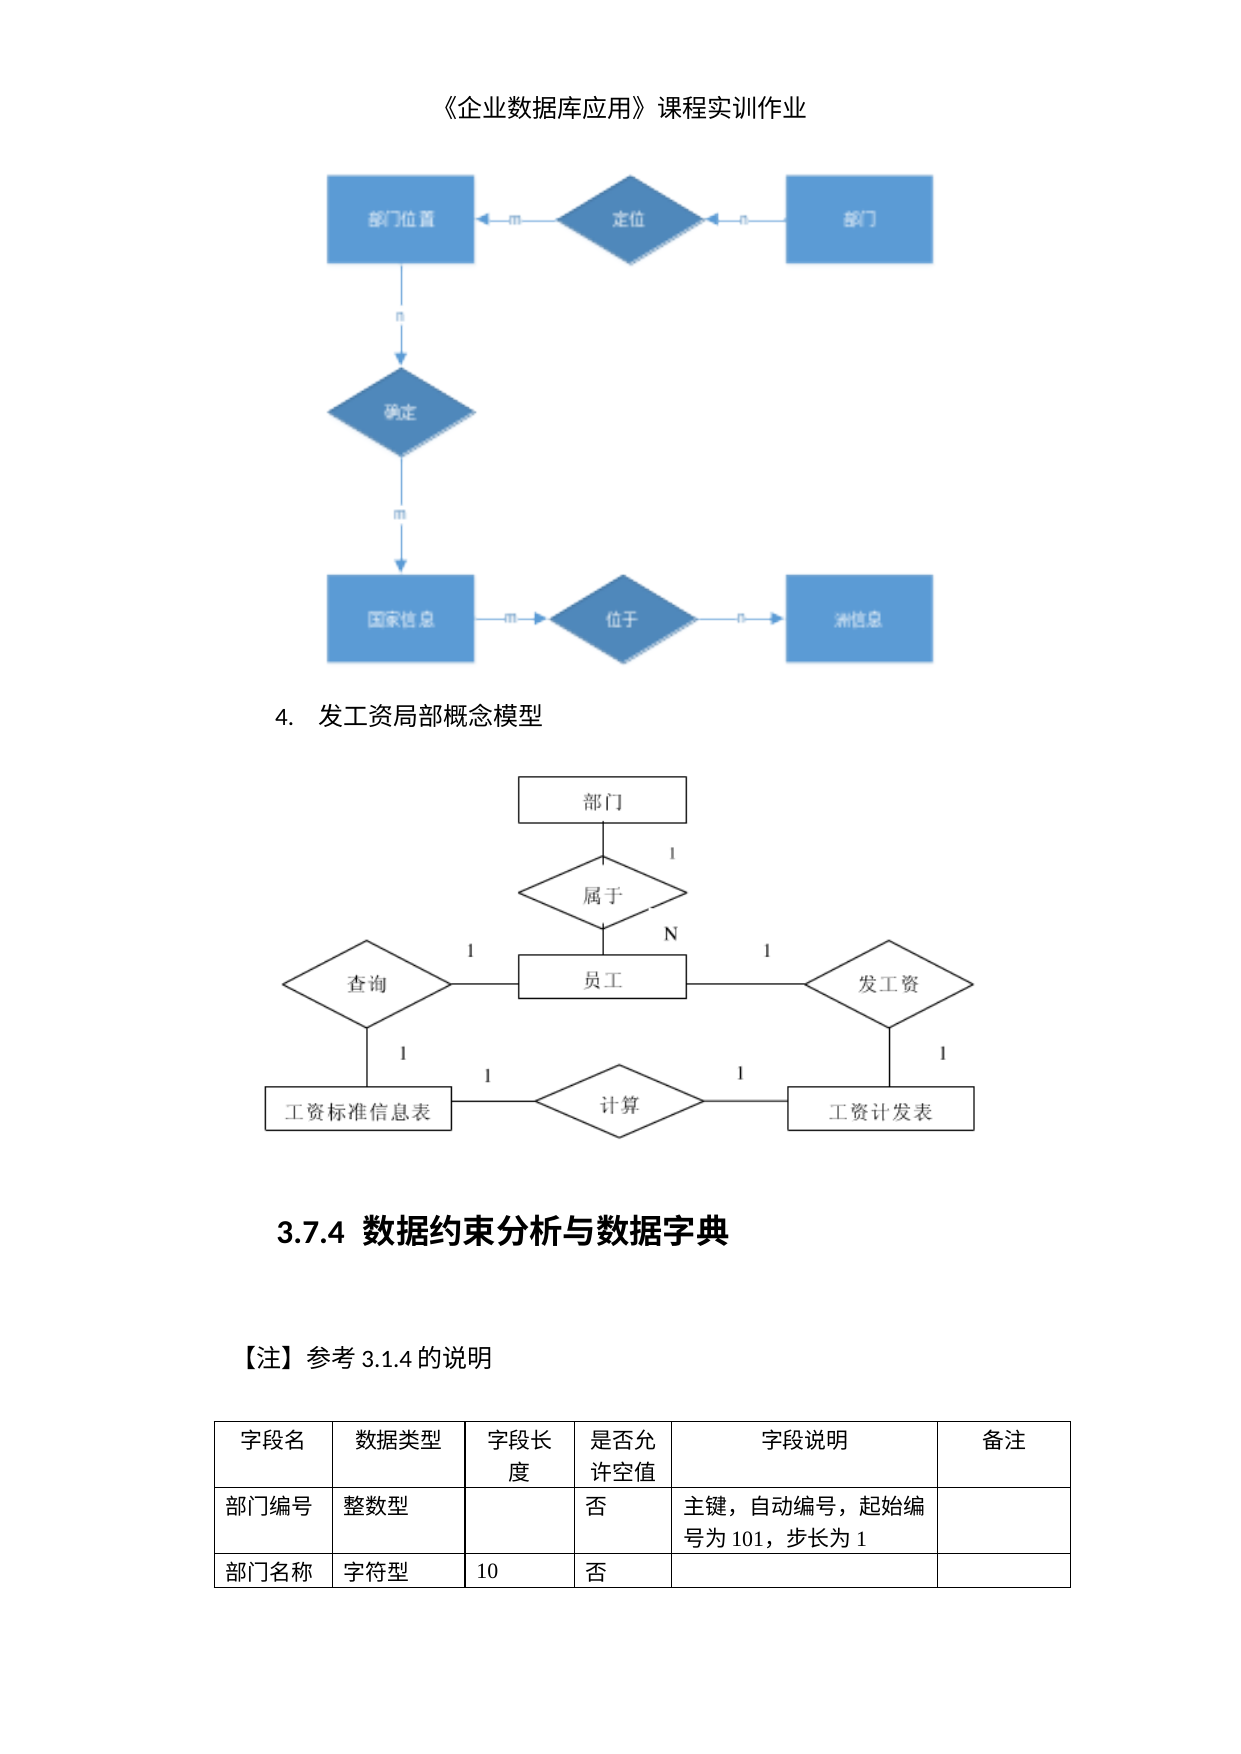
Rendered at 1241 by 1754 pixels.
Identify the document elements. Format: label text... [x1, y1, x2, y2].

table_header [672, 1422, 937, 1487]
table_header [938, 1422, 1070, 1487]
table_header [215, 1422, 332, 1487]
picture [187, 747, 1054, 1147]
subtitle 数据约束分析与数据字典 [276, 1197, 1053, 1262]
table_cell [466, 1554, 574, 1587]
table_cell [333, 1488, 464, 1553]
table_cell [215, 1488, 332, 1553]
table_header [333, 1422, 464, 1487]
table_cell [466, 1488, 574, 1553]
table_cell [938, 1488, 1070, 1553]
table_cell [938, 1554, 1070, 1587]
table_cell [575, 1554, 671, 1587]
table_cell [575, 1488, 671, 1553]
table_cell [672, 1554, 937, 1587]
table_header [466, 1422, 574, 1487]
text 【注】参考3.1.4的说明 [231, 1324, 1053, 1389]
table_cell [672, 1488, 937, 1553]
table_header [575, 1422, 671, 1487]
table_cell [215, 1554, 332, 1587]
list 发工资局部概念模型 [275, 682, 1053, 747]
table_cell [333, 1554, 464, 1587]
